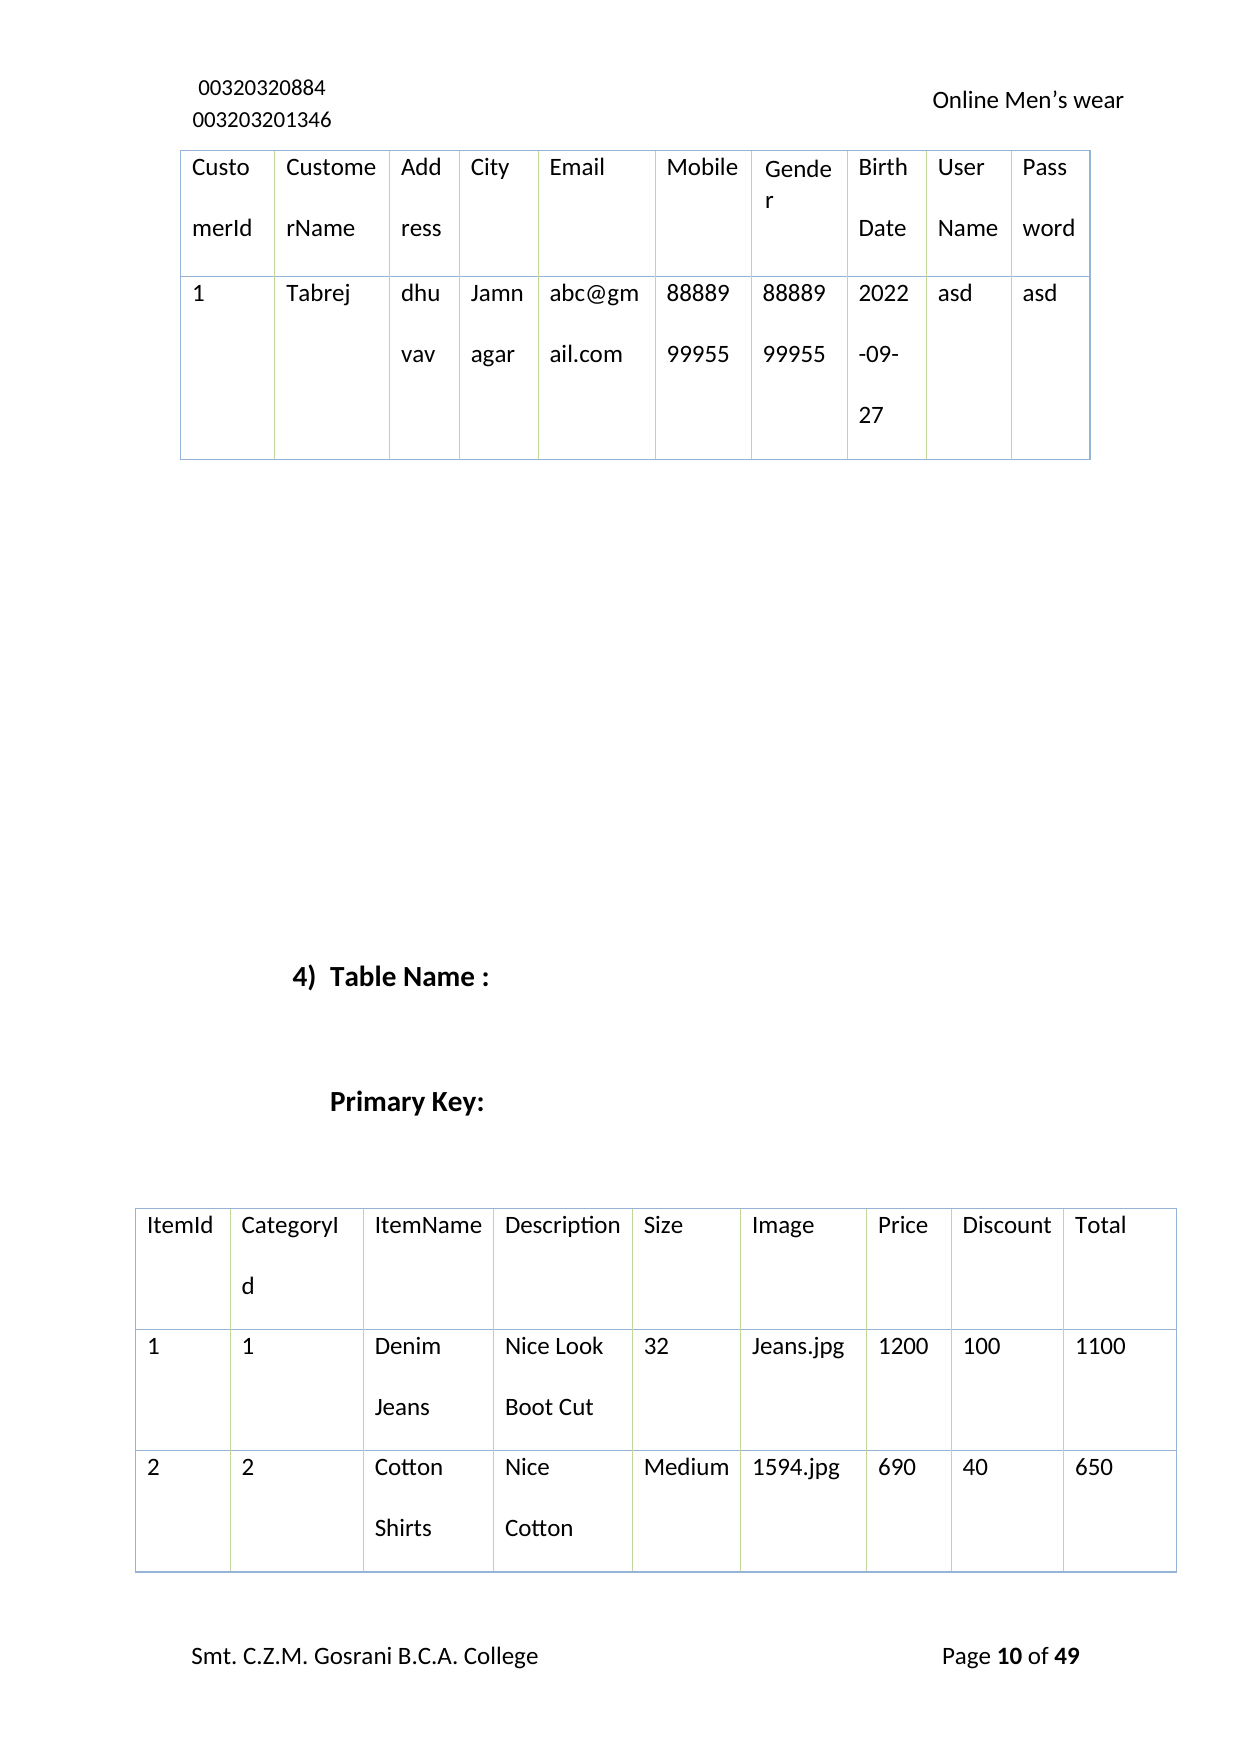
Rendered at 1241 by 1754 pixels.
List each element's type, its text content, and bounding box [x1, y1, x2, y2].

table_cell Jamnagar [460, 277, 538, 458]
table_cell 650 [1064, 1451, 1176, 1571]
table_cell Tabrej [275, 277, 389, 458]
table_cell 8888999955 [656, 277, 751, 458]
table_header Total [1064, 1209, 1176, 1329]
table_cell dhuvav [390, 277, 459, 458]
table_cell Nice Look Boot Cut [494, 1330, 632, 1450]
table_header Price [867, 1209, 951, 1329]
table_header UserName [927, 151, 1011, 276]
table_cell 1594.jpg [741, 1451, 866, 1571]
table_cell 1100 [1064, 1330, 1176, 1450]
table_header City [460, 151, 538, 276]
table_header BirthDate [848, 151, 926, 276]
table_cell 1 [136, 1330, 230, 1450]
table_cell 690 [867, 1451, 951, 1571]
table_header Description [494, 1209, 632, 1329]
table_cell Medium [633, 1451, 740, 1571]
table_header Gender [752, 151, 847, 276]
table_cell asd [1012, 277, 1089, 458]
table_header ItemId [136, 1209, 230, 1329]
table_cell 1200 [867, 1330, 951, 1450]
table_cell 100 [952, 1330, 1063, 1450]
table_cell 2 [136, 1451, 230, 1571]
table_cell Jeans.jpg [741, 1330, 866, 1450]
table_header CustomerId [181, 151, 274, 276]
table_header Email [539, 151, 655, 276]
table_cell 40 [952, 1451, 1063, 1571]
table_cell Cotton Shirts [364, 1451, 493, 1571]
table_cell 8888999955 [752, 277, 847, 458]
table_header Password [1012, 151, 1089, 276]
table_cell 1 [181, 277, 274, 458]
table_header Mobile [656, 151, 751, 276]
table_header Size [633, 1209, 740, 1329]
table_header Address [390, 151, 459, 276]
table_cell 1 [231, 1330, 363, 1450]
table_header Discount [952, 1209, 1063, 1329]
table_cell 2 [231, 1451, 363, 1571]
list Table Name : [292, 958, 1090, 994]
table_header CustomerName [275, 151, 389, 276]
table_header ItemName [364, 1209, 493, 1329]
table_cell asd [927, 277, 1011, 458]
table_cell 2022-09-27 [848, 277, 926, 458]
table_cell 32 [633, 1330, 740, 1450]
table_cell Denim Jeans [364, 1330, 493, 1450]
table_cell Nice Cotton Shirts [494, 1451, 632, 1571]
table_cell abc@gmail.com [539, 277, 655, 458]
text Primary Key: [330, 1083, 1090, 1119]
table_header CategoryId [231, 1209, 363, 1329]
table_header Image [741, 1209, 866, 1329]
